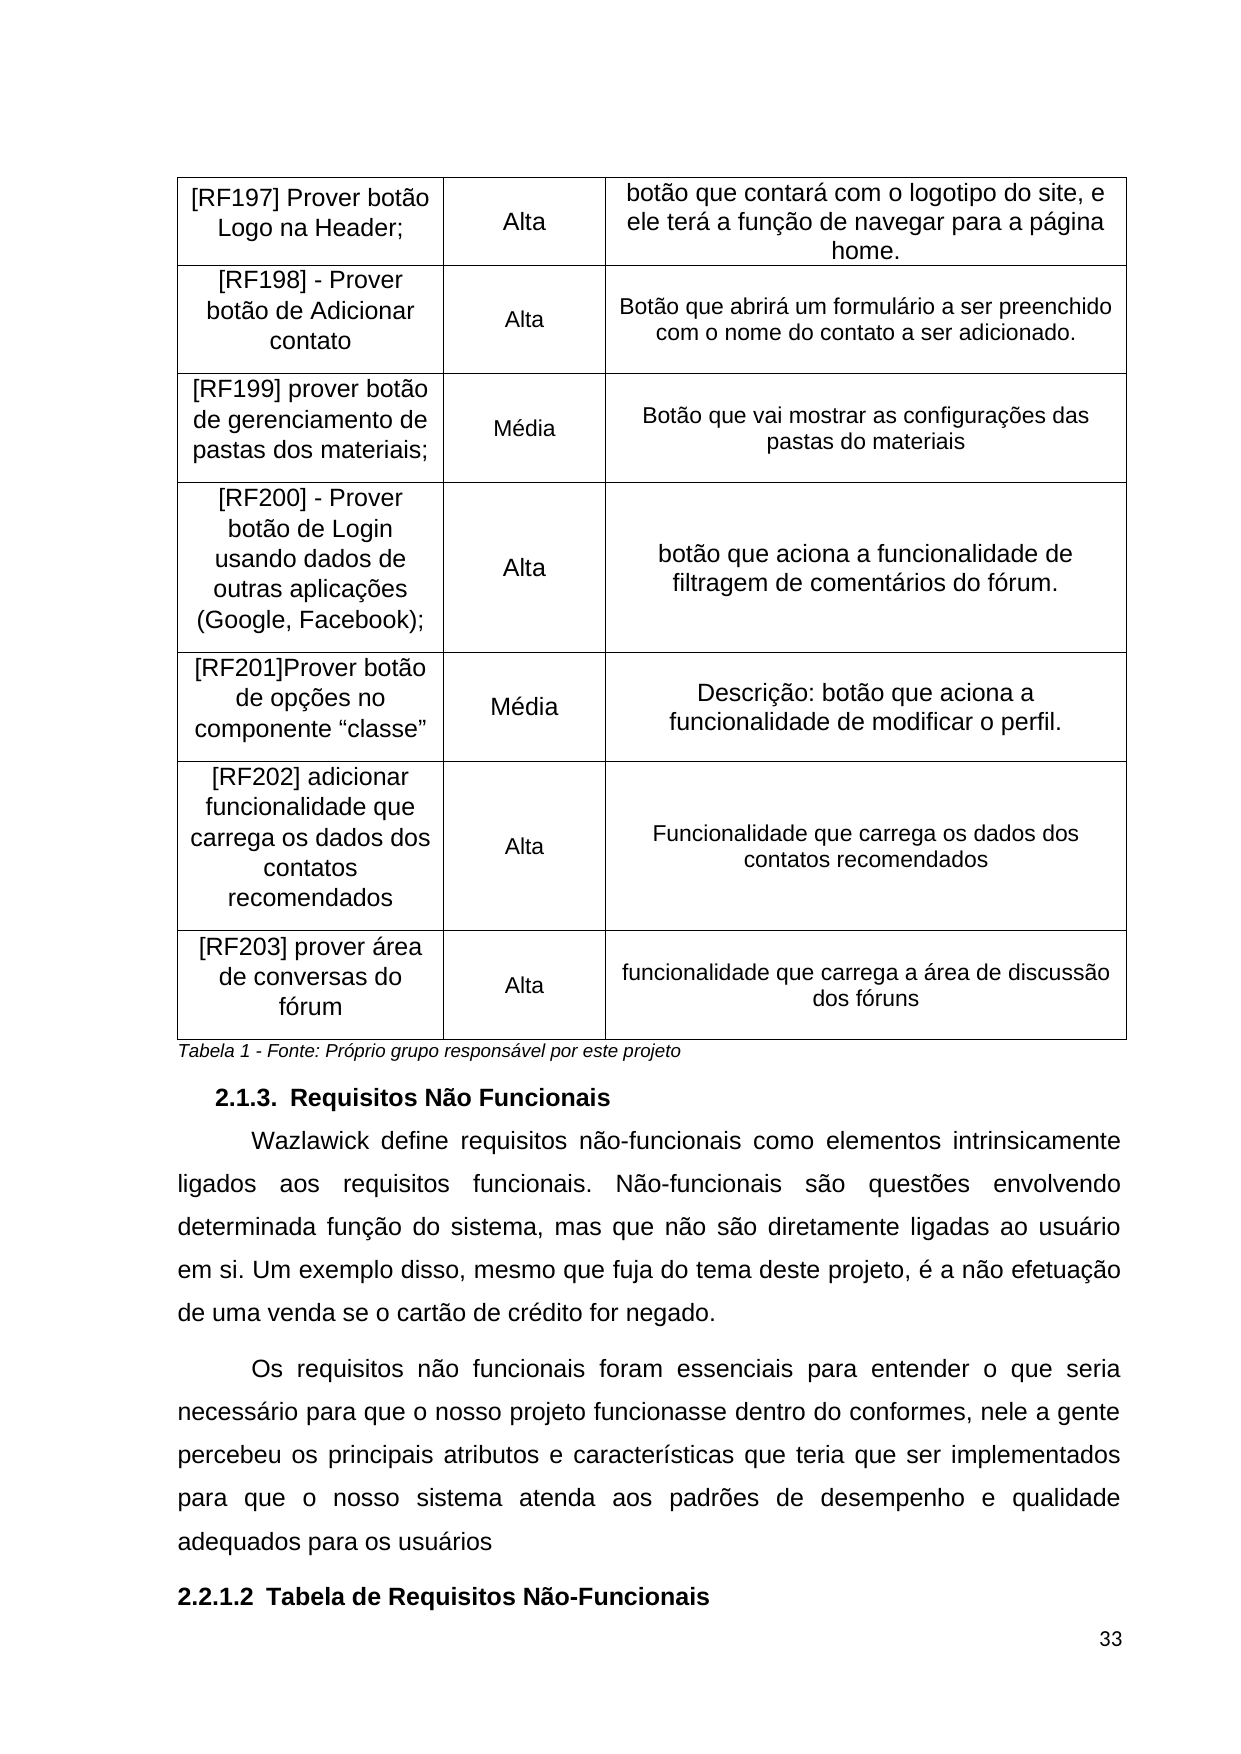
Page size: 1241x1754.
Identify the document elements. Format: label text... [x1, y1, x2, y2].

table_cell botão que contará com o logotipo do site, e ele terá a função de navegar para a página home. [606, 178, 1126, 264]
text Os requisitos não funcionais foram essenciais para entender o que seria necessário para que o nosso projeto funcionasse dentro do conformes, nele a gente percebeu os principais atributos e características que teria que ser implementados para que o nosso sistema atenda aos padrões de desempenho e qualidade adequados para os usuários [177, 1354, 1122, 1555]
table_cell Média [444, 653, 605, 761]
table_cell Descrição: botão que aciona a funcionalidade de modificar o perfil. [606, 653, 1126, 761]
table_cell [RF200] - Prover botão de Login usando dados de outras aplicações (Google, Facebook); [178, 483, 443, 652]
table_cell Alta [444, 178, 605, 264]
subtitle Requisitos Não Funcionais [215, 1083, 1122, 1111]
table_cell [RF201]Prover botão de opções no componente “classe” [178, 653, 443, 761]
table_cell Alta [444, 266, 605, 373]
table_cell Botão que vai mostrar as configurações das pastas do materiais [606, 374, 1126, 482]
text Tabela de Requisitos Não-Funcionais [177, 1582, 1122, 1611]
text Tabela 1 - Fonte: Próprio grupo responsável por este projeto [177, 1040, 1122, 1062]
text Wazlawick define requisitos não-funcionais como elementos intrinsicamente ligados aos requisitos funcionais. Não-funcionais são questões envolvendo determinada função do sistema, mas que não são diretamente ligadas ao usuário em si. Um exemplo disso, mesmo que fuja do tema deste projeto, é a não efetuação de uma venda se o cartão de crédito for negado. [177, 1126, 1122, 1327]
table_cell Funcionalidade que carrega os dados dos contatos recomendados [606, 762, 1126, 930]
table_cell Botão que abrirá um formulário a ser preenchido com o nome do contato a ser adicionado. [606, 266, 1126, 373]
table_cell Média [444, 374, 605, 482]
table_cell Alta [444, 762, 605, 930]
table_cell [RF202] adicionar funcionalidade que carrega os dados dos contatos recomendados [178, 762, 443, 930]
table_cell Alta [444, 931, 605, 1039]
table_cell Alta [444, 483, 605, 652]
table_cell botão que aciona a funcionalidade de filtragem de comentários do fórum. [606, 483, 1126, 652]
table_cell [RF199] prover botão de gerenciamento de pastas dos materiais; [178, 374, 443, 482]
table_cell funcionalidade que carrega a área de discussão dos fóruns [606, 931, 1126, 1039]
table_cell [RF203] prover área de conversas do fórum [178, 931, 443, 1039]
table_cell [RF198] - Prover botão de Adicionar contato [178, 266, 443, 373]
table_cell [RF197] Prover botão Logo na Header; [178, 178, 443, 264]
